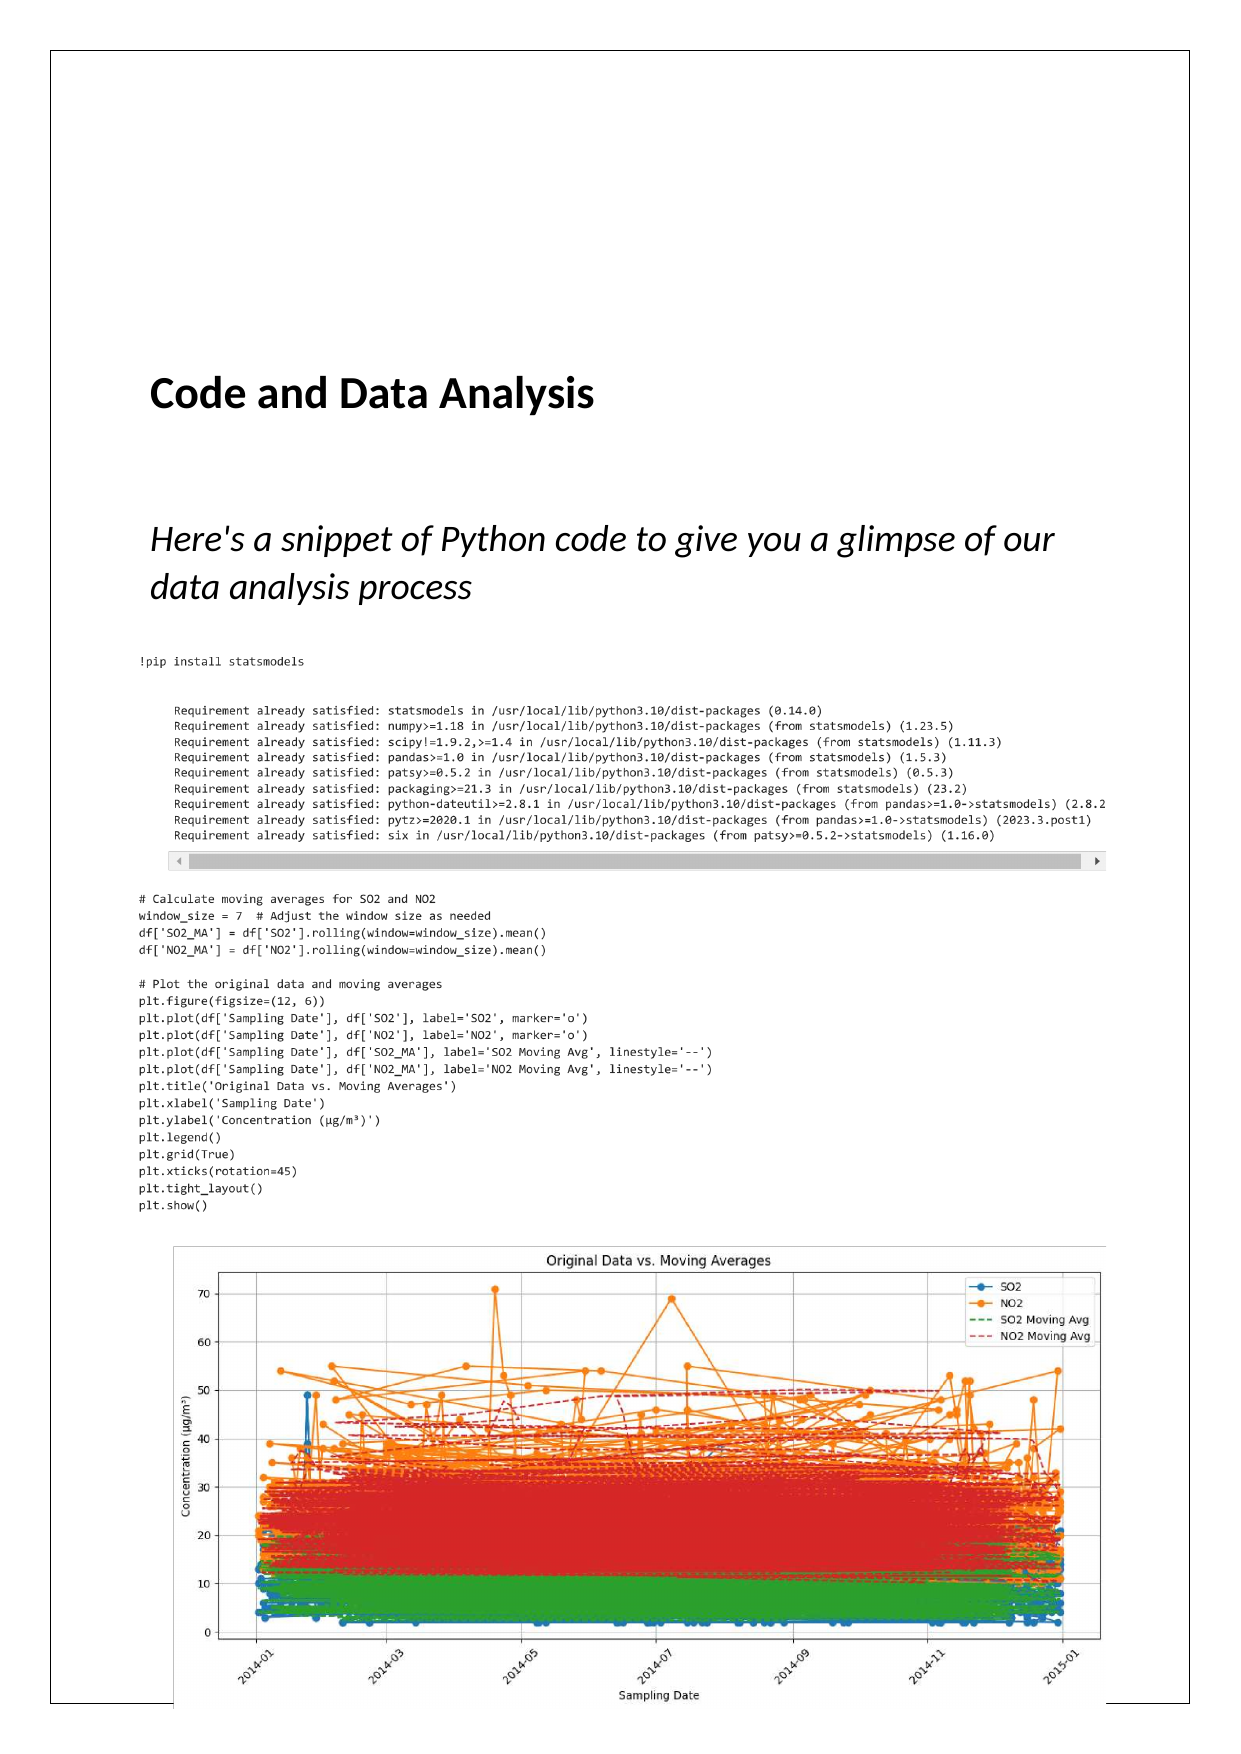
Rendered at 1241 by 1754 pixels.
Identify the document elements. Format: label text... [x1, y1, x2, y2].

text Code and Data Analysis [150, 364, 1090, 420]
text Here's a snippet of Python code to give you a glimpse of our data analysis process [150, 515, 1090, 609]
picture [138, 657, 1107, 1709]
